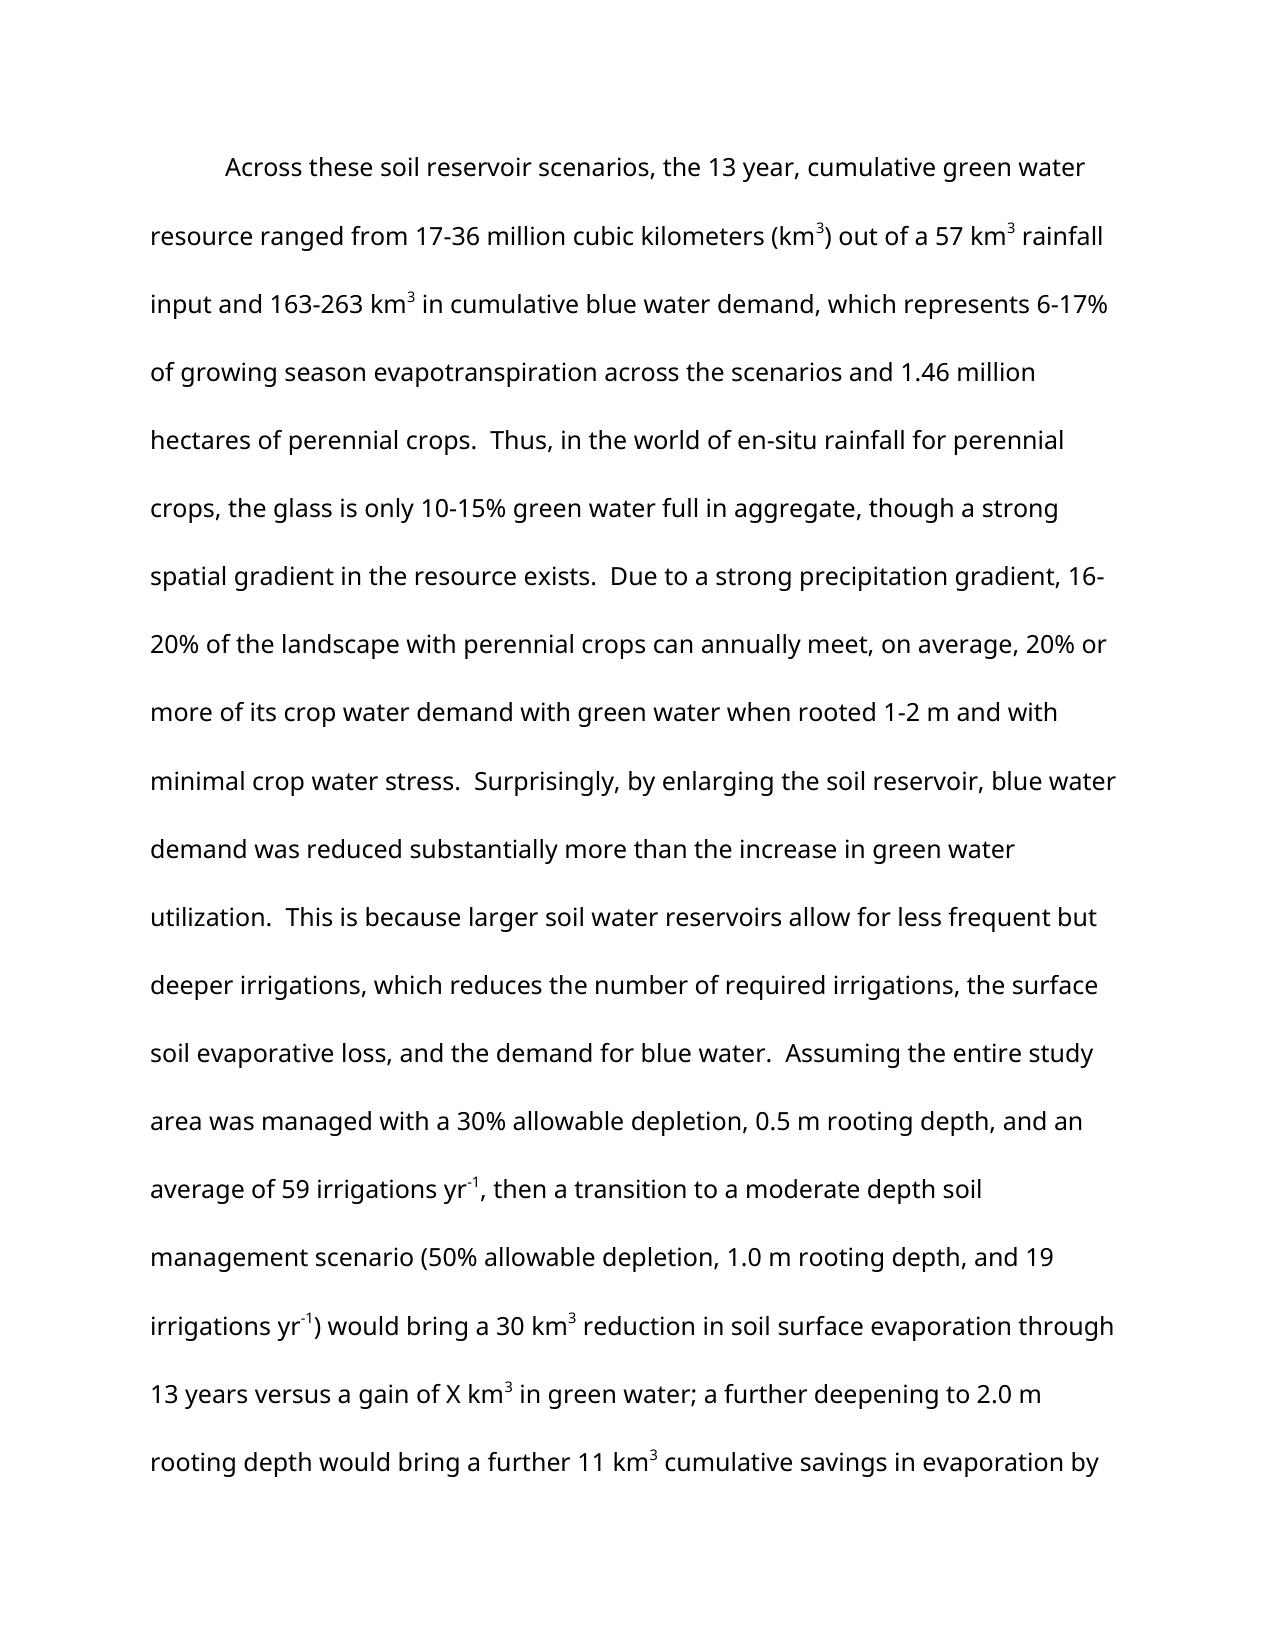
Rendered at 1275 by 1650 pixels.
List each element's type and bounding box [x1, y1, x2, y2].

text [150, 150, 1125, 1478]
